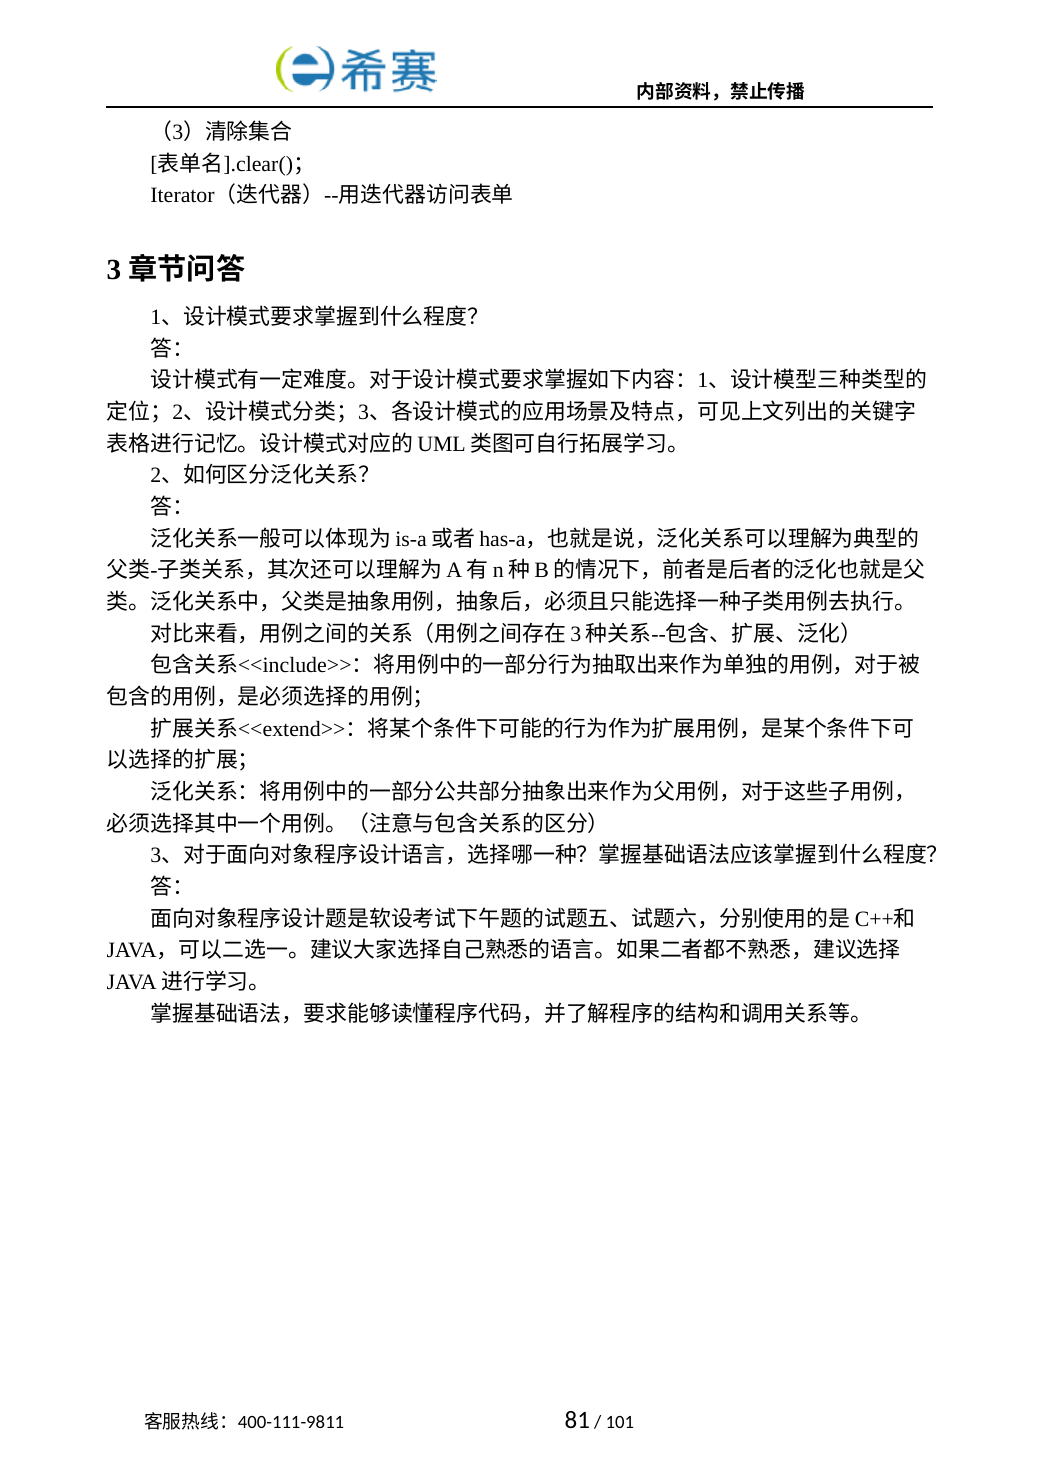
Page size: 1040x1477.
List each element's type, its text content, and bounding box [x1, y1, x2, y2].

text 掌握基础语法，要求能够读懂程序代码，并了解程序的结构和调用关系等。 [106, 996, 933, 1027]
text （3）清除集合 [106, 114, 933, 146]
text 答： [106, 331, 933, 362]
text 泛化关系：将用例中的一部分公共部分抽象出来作为父用例，对于这些子用例，必须选择其中一个用例。（注意与包含关系的区分） [106, 774, 933, 837]
text 扩展关系<<extend>>：将某个条件下可能的行为作为扩展用例，是某个条件下可以选择的扩展； [106, 711, 933, 774]
text 3、对于面向对象程序设计语言，选择哪一种？掌握基础语法应该掌握到什么程度？ [106, 837, 933, 869]
text 包含关系<<include>>：将用例中的一部分行为抽取出来作为单独的用例，对于被包含的用例，是必须选择的用例； [106, 647, 933, 711]
text 面向对象程序设计题是软设考试下午题的试题五、试题六，分别使用的是C++和JAVA，可以二选一。建议大家选择自己熟悉的语言。如果二者都不熟悉，建议选择JAVA进行学习。 [106, 901, 933, 996]
text 泛化关系一般可以体现为is-a或者has-a，也就是说，泛化关系可以理解为典型的父类-子类关系，其次还可以理解为A有n种B的情况下，前者是后者的泛化也就是父类。泛化关系中，父类是抽象用例，抽象后，必须且只能选择一种子类用例去执行。 [106, 521, 933, 616]
text 答： [106, 869, 933, 901]
text 对比来看，用例之间的关系（用例之间存在3种关系--包含、扩展、泛化） [106, 616, 933, 647]
text Iterator（迭代器）--用迭代器访问表单 [106, 177, 933, 209]
subtitle 3 章节问答 [106, 234, 933, 299]
text [表单名].clear()； [106, 146, 933, 177]
text 1、设计模式要求掌握到什么程度？ [106, 299, 933, 331]
picture [276, 41, 438, 99]
text 答： [106, 489, 933, 521]
text 2、如何区分泛化关系？ [106, 457, 933, 489]
text 设计模式有一定难度。对于设计模式要求掌握如下内容：1、设计模型三种类型的定位；2、设计模式分类；3、各设计模式的应用场景及特点，可见上文列出的关键字表格进行记忆。设计模式对应的UML类图可自行拓展学习。 [106, 362, 933, 457]
